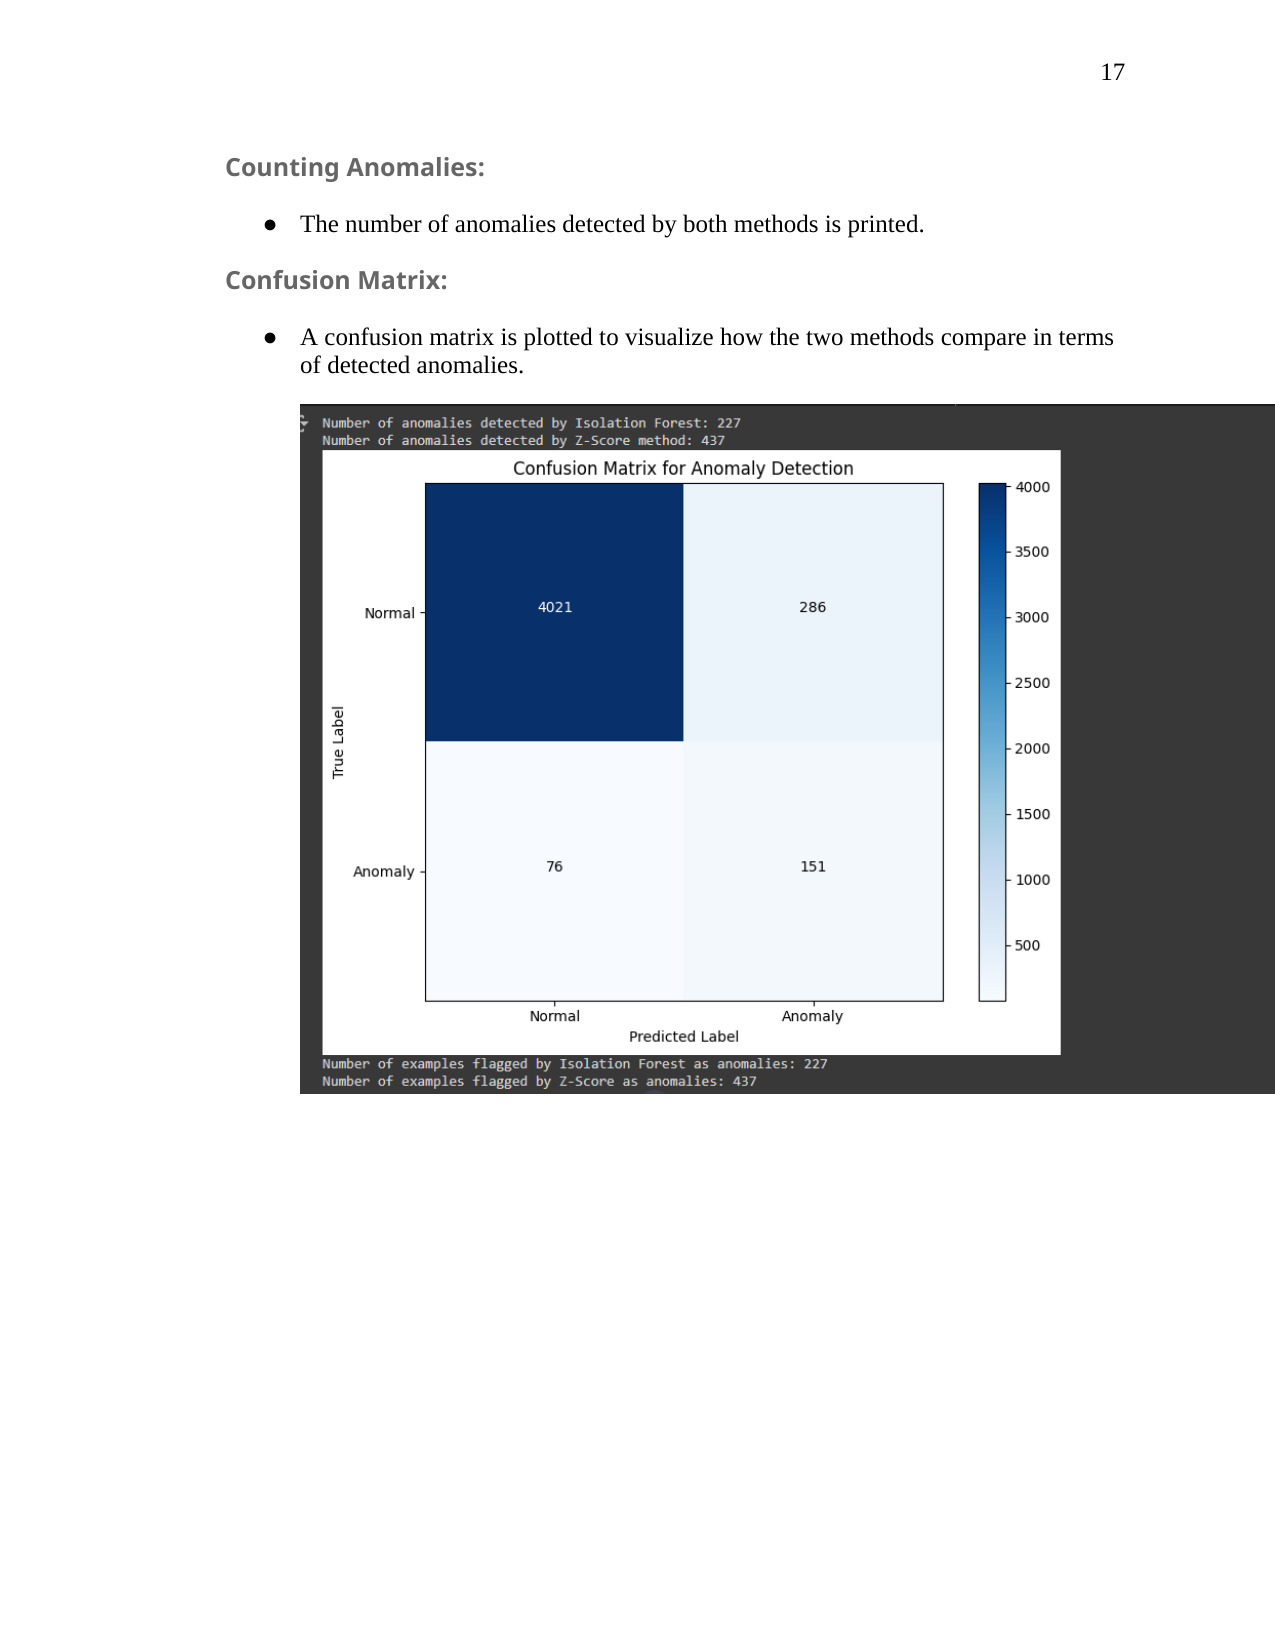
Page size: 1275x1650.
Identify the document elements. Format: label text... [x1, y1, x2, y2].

list The number of anomalies detected by both methods is printed. [262, 209, 1125, 238]
list A confusion matrix is plotted to visualize how the two methods compare in terms of detected anomalies. [262, 322, 1125, 379]
subtitle Counting Anomalies: [150, 150, 1125, 184]
subtitle Confusion Matrix: [150, 263, 1125, 297]
picture [300, 404, 1275, 1094]
